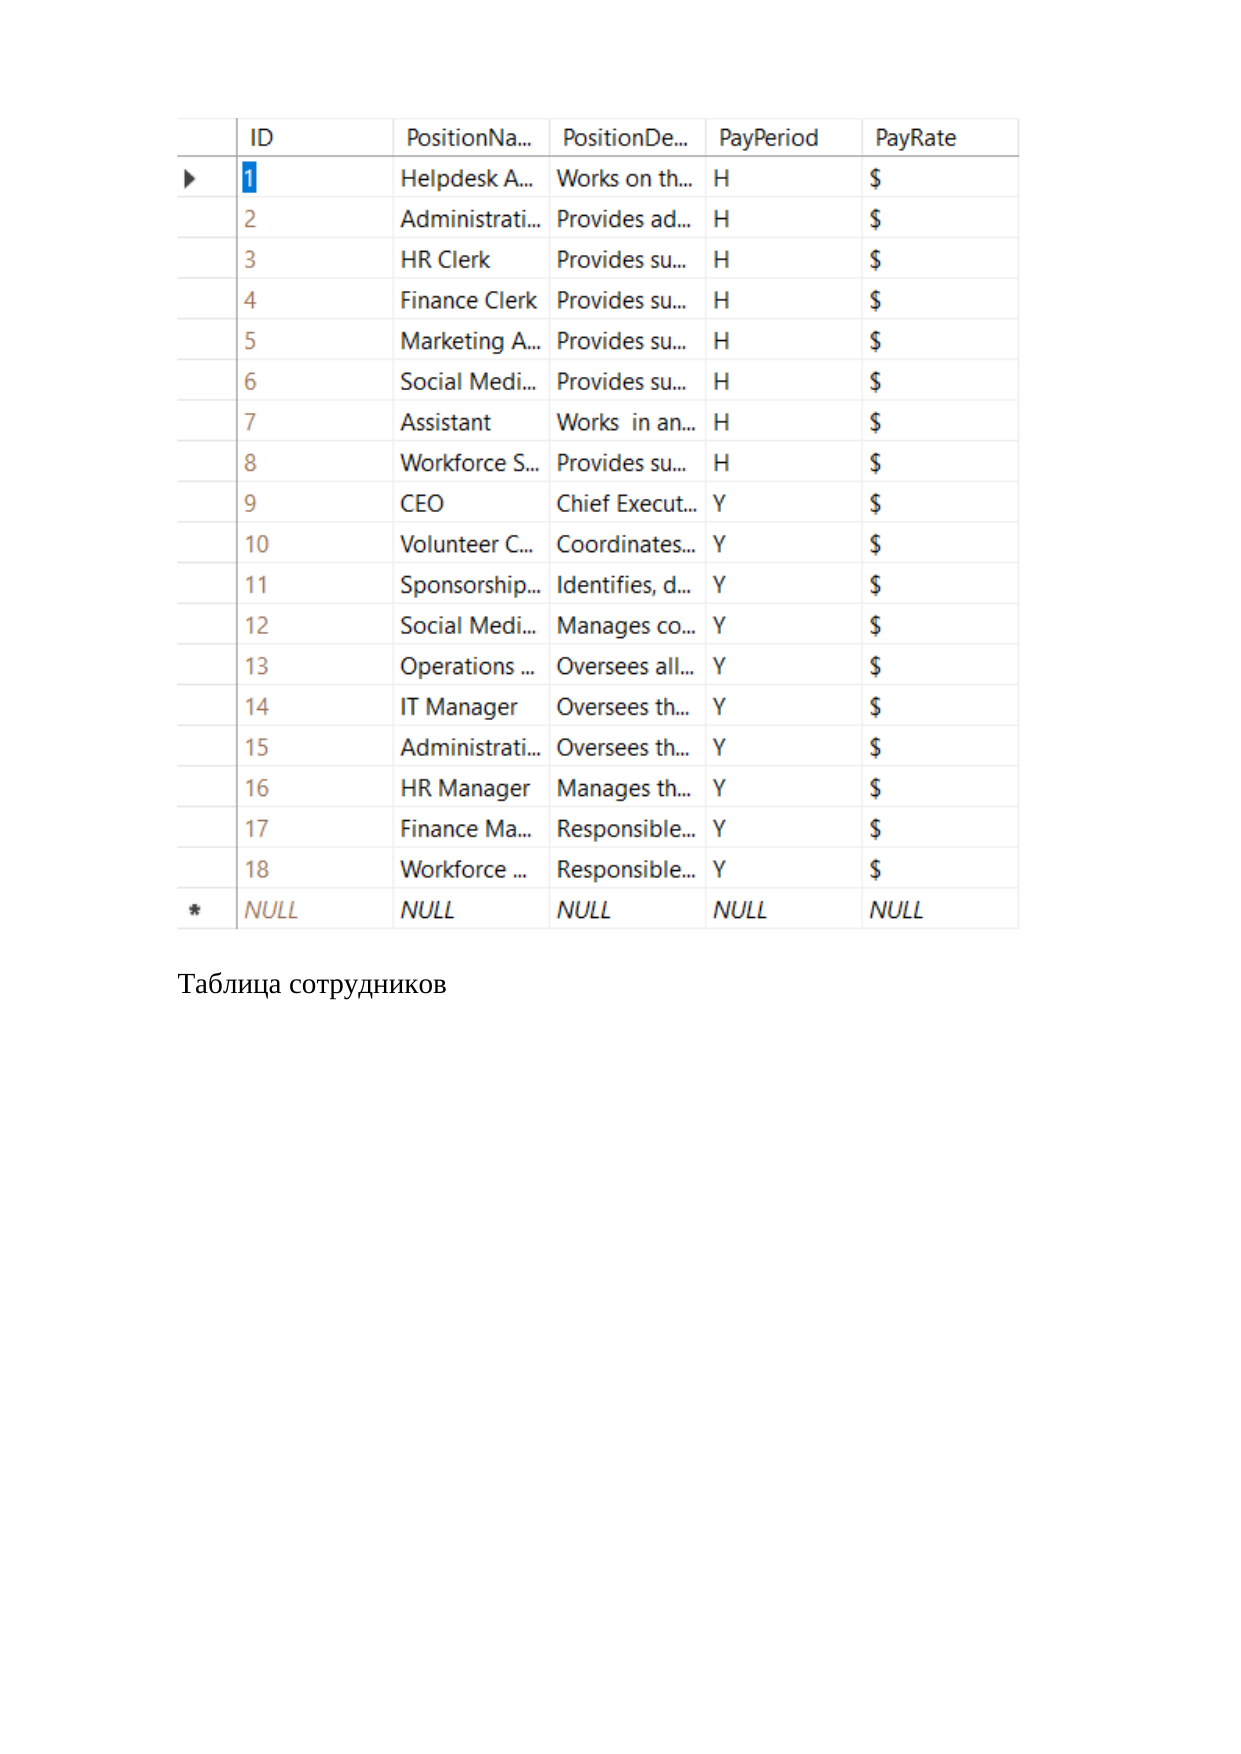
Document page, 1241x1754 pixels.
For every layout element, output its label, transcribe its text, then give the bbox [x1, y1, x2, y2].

picture [177, 118, 1057, 967]
text Таблица сотрудников [177, 967, 1152, 1000]
